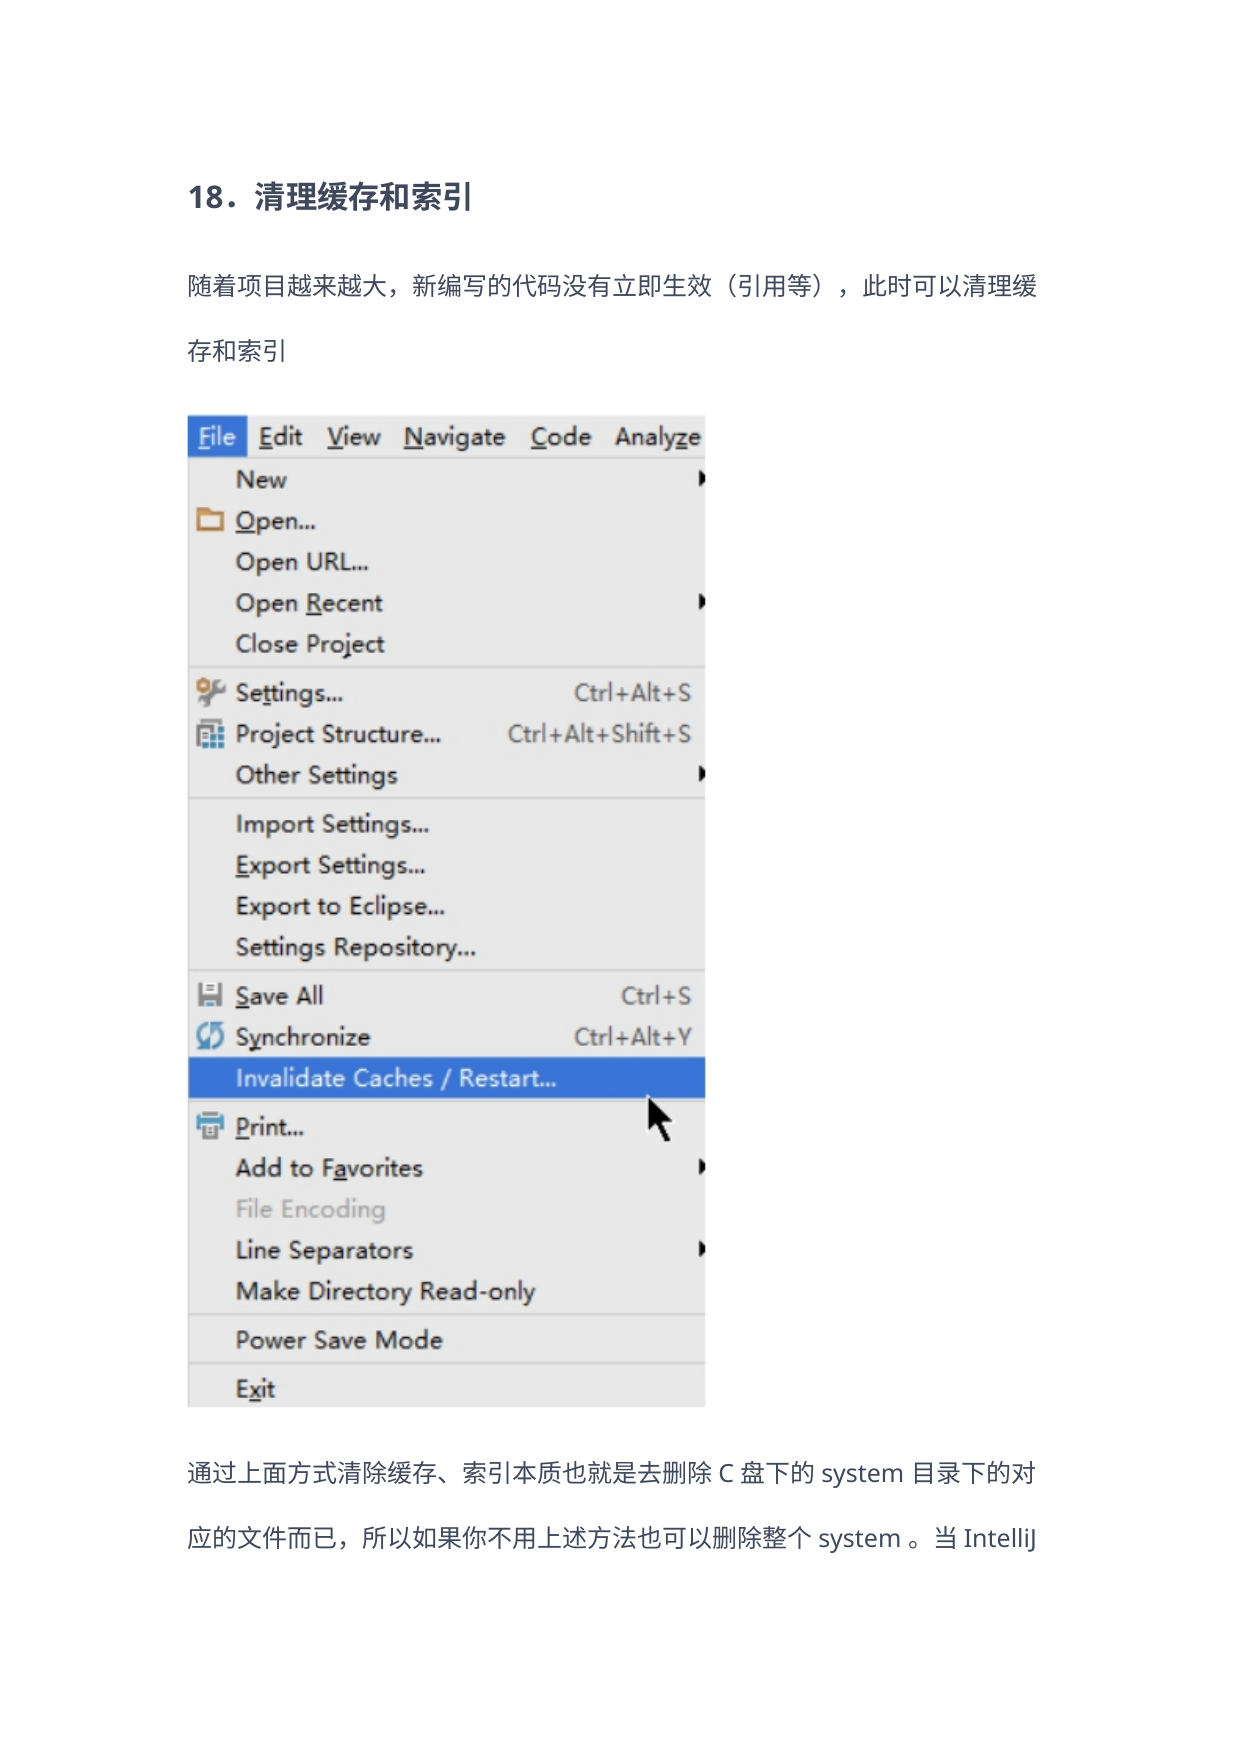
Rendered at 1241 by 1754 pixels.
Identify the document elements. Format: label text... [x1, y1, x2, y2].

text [187, 1439, 1053, 1569]
text 18．清理缓存和索引 [187, 162, 1053, 227]
picture [187, 413, 707, 1409]
text 随着项目越来越大，新编写的代码没有立即生效（引用等），此时可以清理缓存和索引 [187, 252, 1053, 382]
